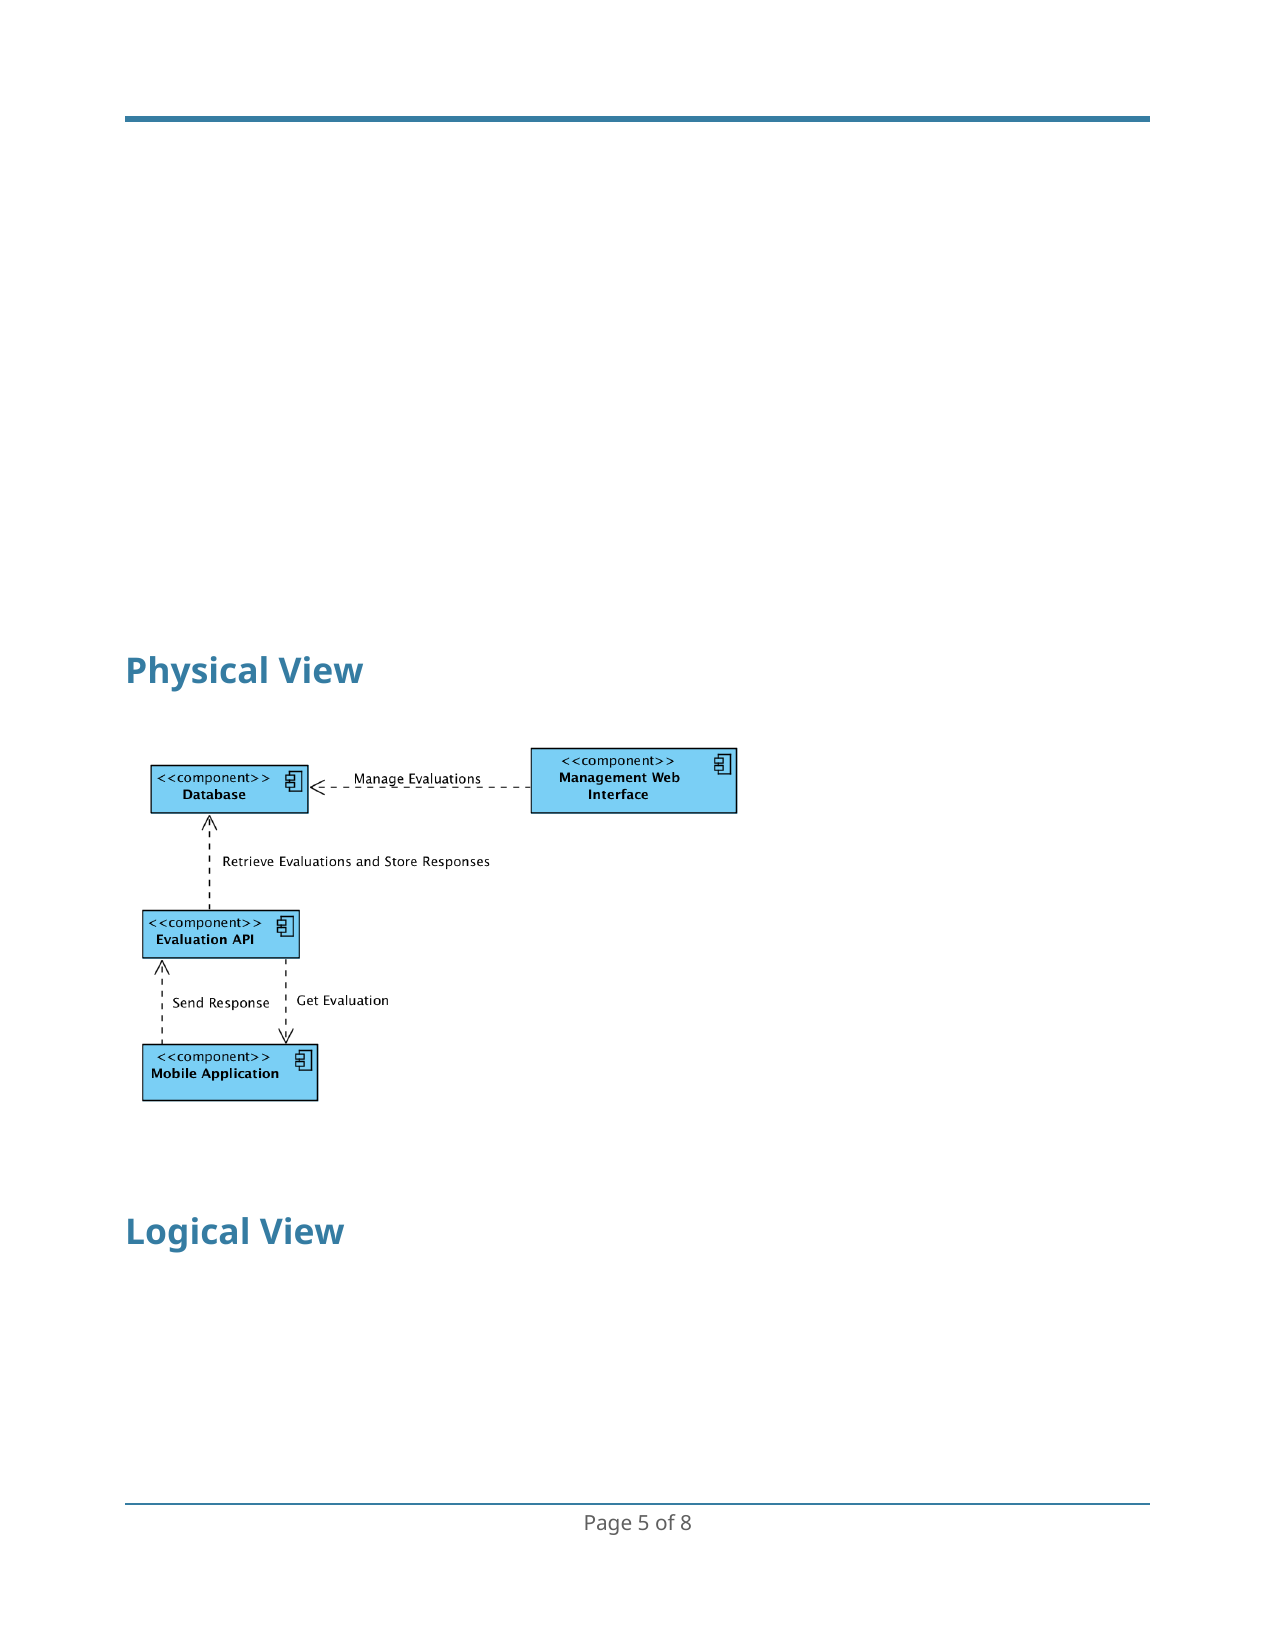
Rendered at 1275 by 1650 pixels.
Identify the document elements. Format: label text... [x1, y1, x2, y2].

picture [125, 721, 759, 1123]
subtitle Logical View [125, 1206, 1150, 1254]
text Physical View [125, 645, 1150, 693]
